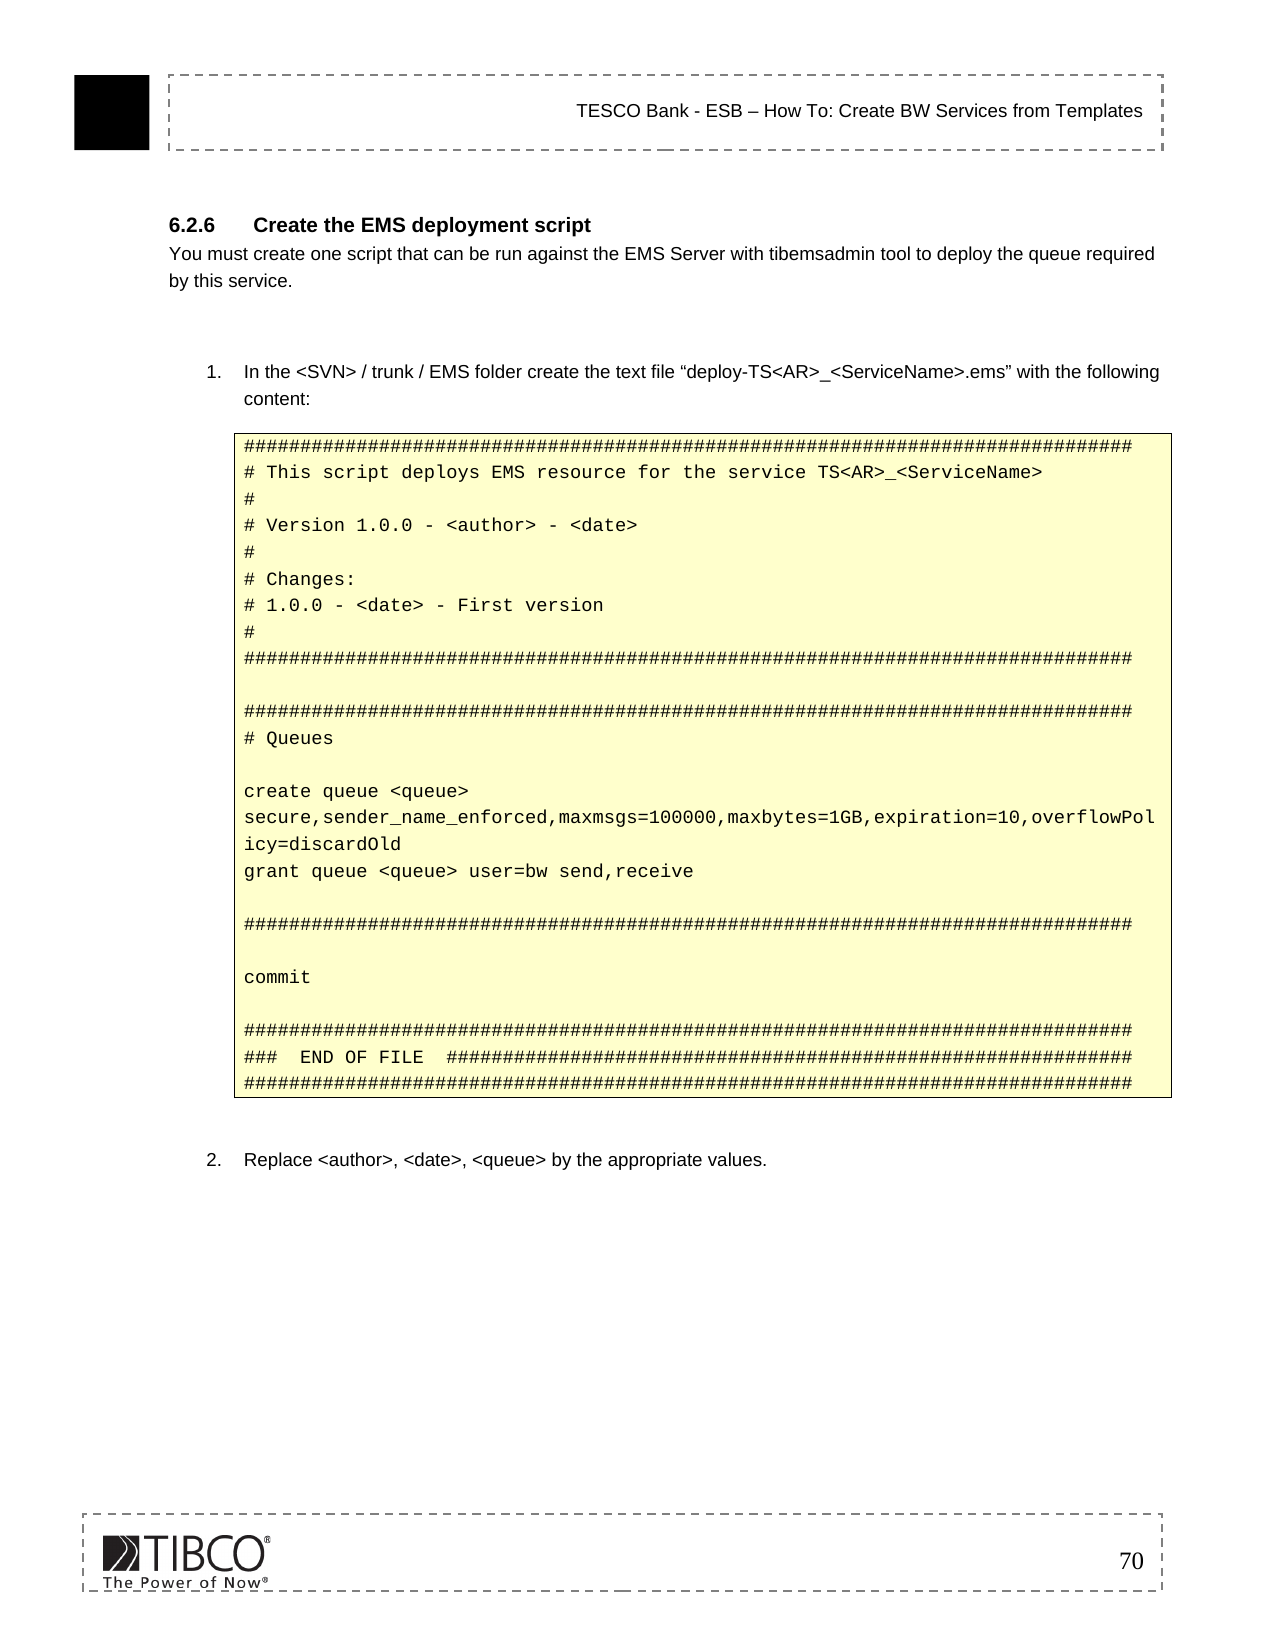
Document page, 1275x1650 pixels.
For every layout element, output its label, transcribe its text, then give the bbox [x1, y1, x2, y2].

text # Queues [235, 726, 1171, 750]
text # [235, 486, 1171, 511]
text ### END OF FILE ############################################################# [235, 1044, 1171, 1069]
text ############################################################################### [235, 434, 1171, 458]
text # This script deploys EMS resource for the service TS<AR>_<ServiceName> [235, 460, 1171, 484]
text # [235, 619, 1171, 644]
text # Changes: [235, 566, 1171, 591]
text You must create one script that can be run against the EMS Server with tibemsadmin tool to deploy the queue required by this service. [169, 243, 1162, 291]
text ############################################################################### [235, 646, 1171, 670]
subtitle Create the EMS deployment script [169, 212, 1162, 236]
text # Version 1.0.0 - <author> - <date> [235, 513, 1171, 537]
text commit [235, 964, 1171, 989]
text ############################################################################### [235, 1071, 1171, 1097]
text # [235, 539, 1171, 564]
picture [103, 1535, 271, 1588]
text ############################################################################### [235, 1018, 1171, 1042]
text grant queue <queue> user=bw send,receive [235, 858, 1171, 883]
list Replace <author>, <date>, <queue> by the appropriate values. [206, 1149, 1162, 1171]
text ############################################################################### [235, 699, 1171, 723]
text # 1.0.0 - <date> - First version [235, 593, 1171, 617]
list In the <SVN> / trunk / EMS folder create the text file “deploy-TS<AR>_<ServiceName>.ems” with the following content: [206, 361, 1162, 409]
text ############################################################################### [235, 911, 1171, 936]
text create queue <queue> secure,sender_name_enforced,maxmsgs=100000,maxbytes=1GB,expiration=10,overflowPolicy=discardOld [235, 779, 1171, 856]
